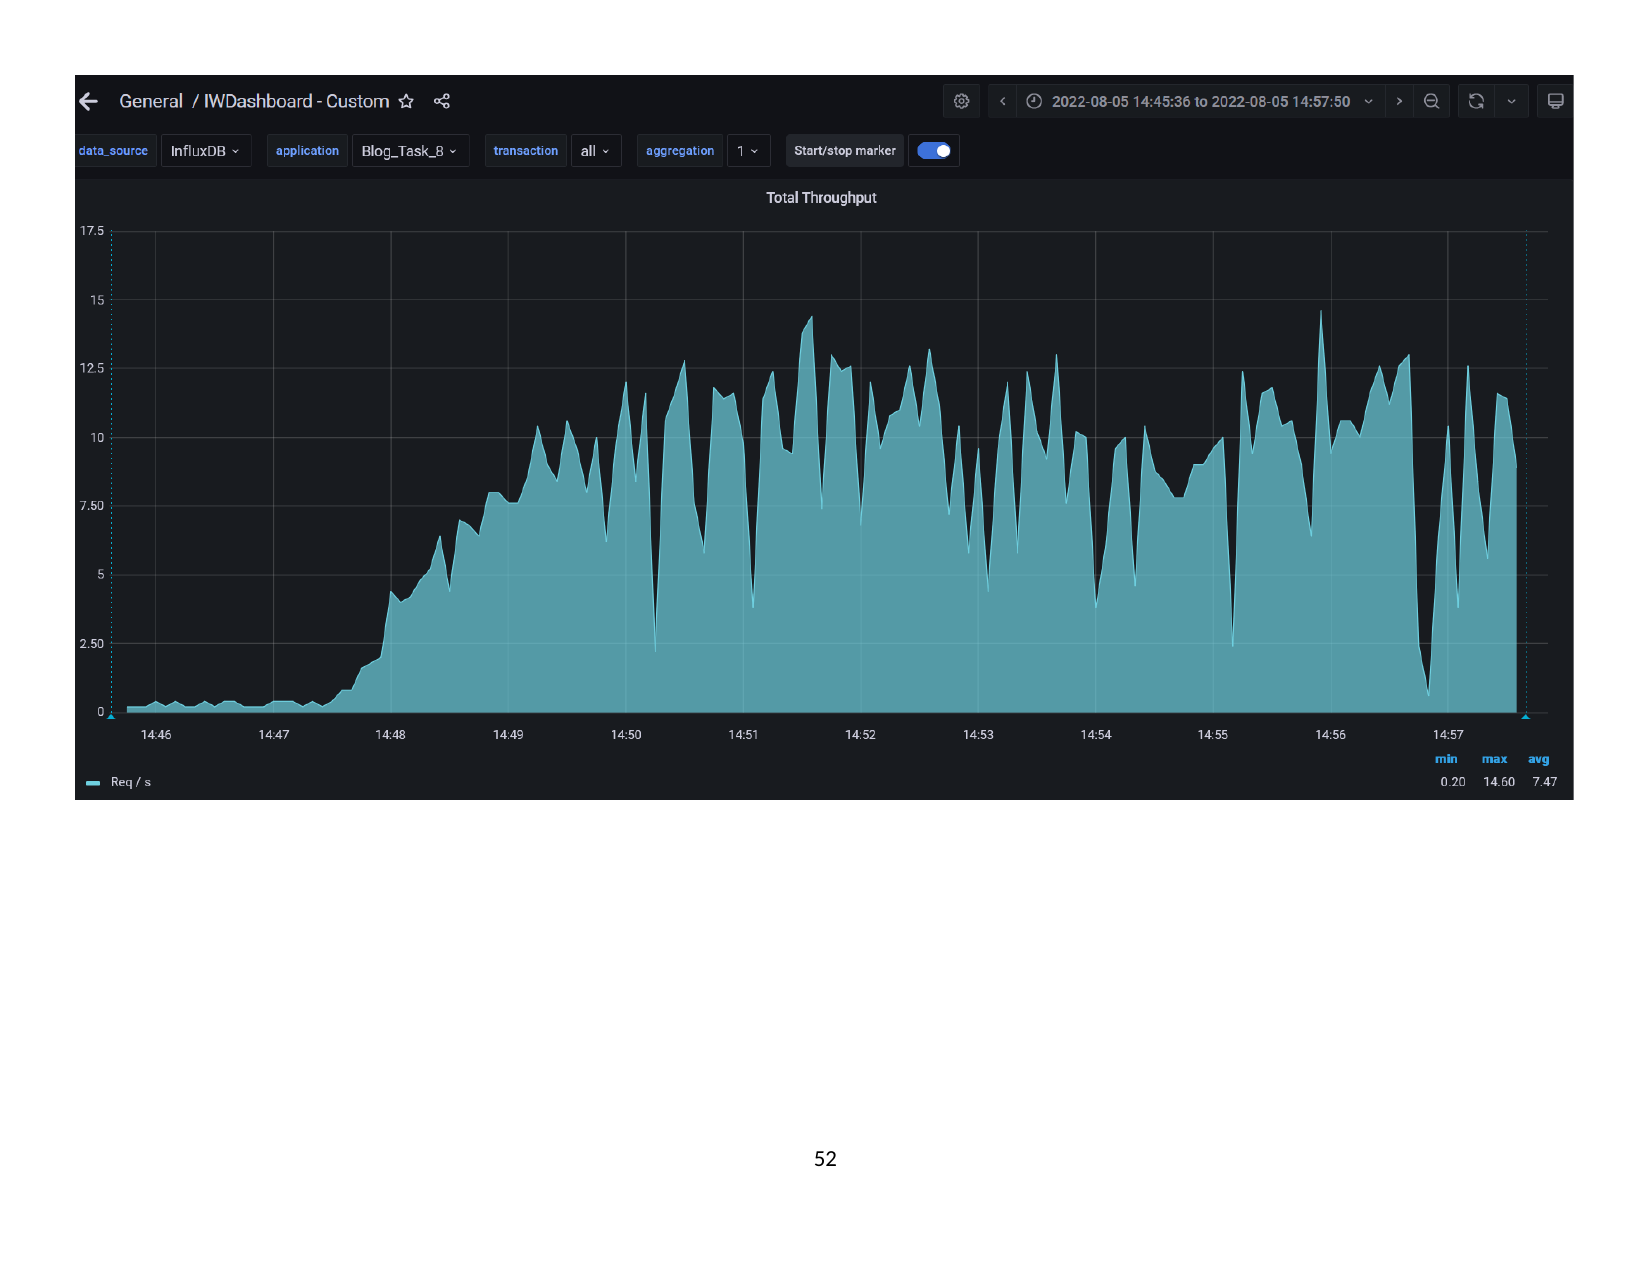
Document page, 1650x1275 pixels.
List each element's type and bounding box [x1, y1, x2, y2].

picture [75, 75, 1574, 800]
